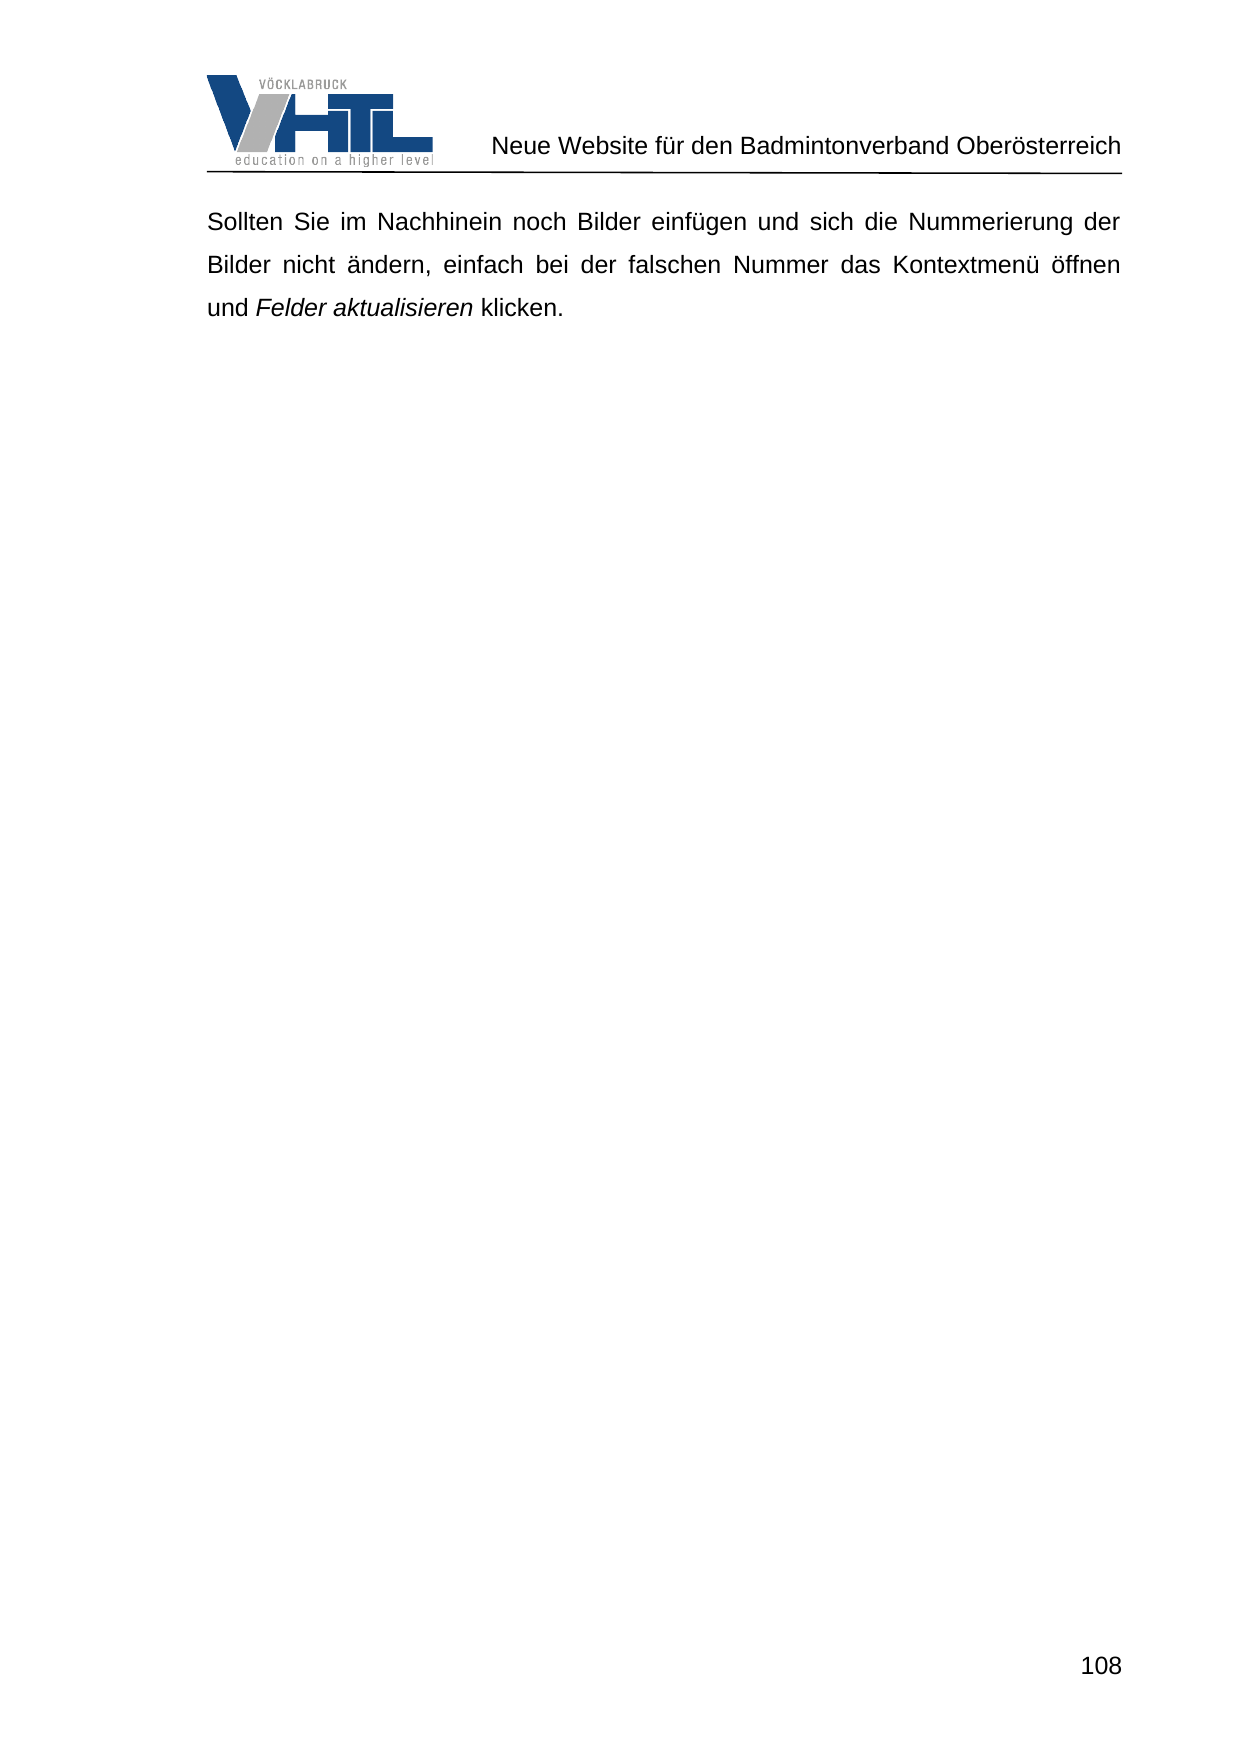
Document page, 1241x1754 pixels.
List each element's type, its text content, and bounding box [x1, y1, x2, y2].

picture [206, 75, 433, 167]
text Sollten Sie im Nachhinein noch Bilder einfügen und sich die Nummerierung der Bilder nicht ändern, einfach bei der falschen Nummer das Kontextmenü öffnen und Felder aktualisieren klicken. [207, 207, 1122, 322]
